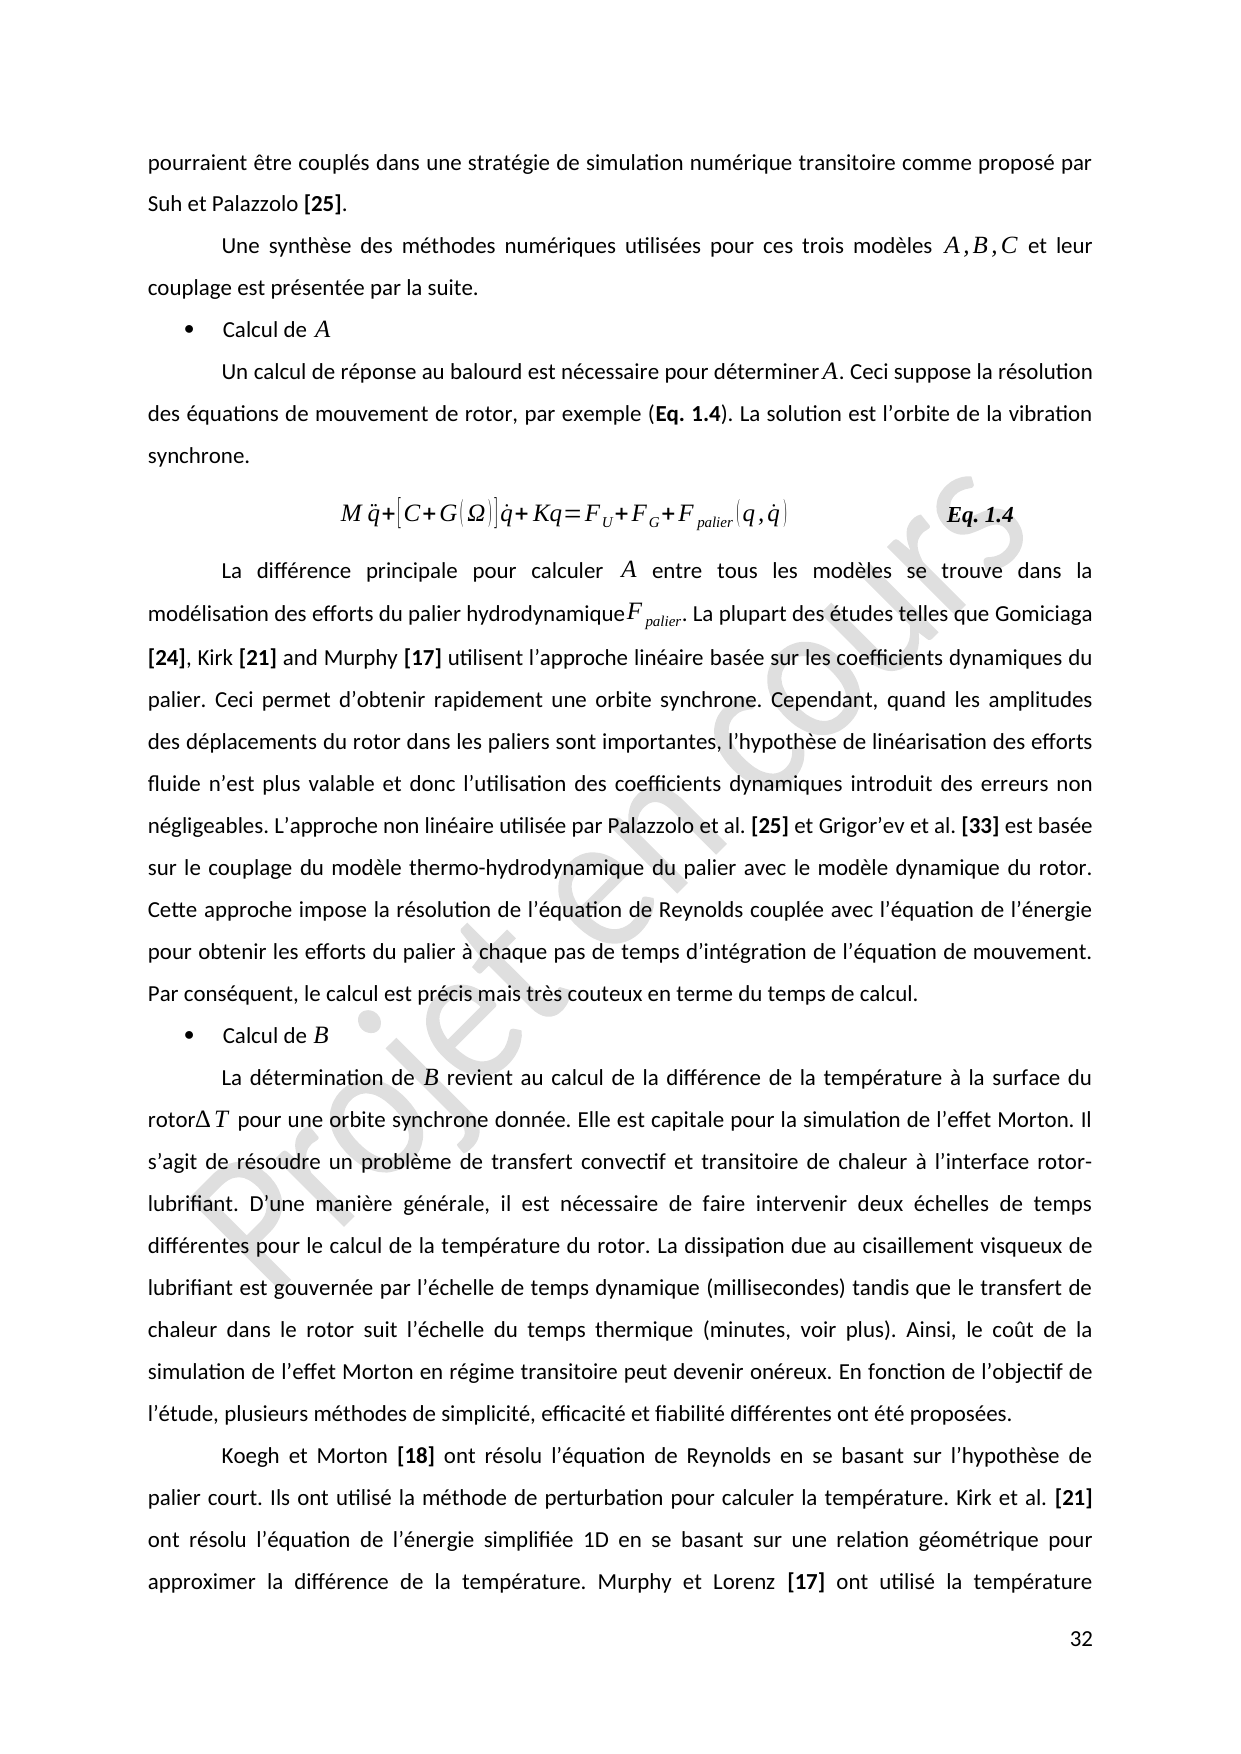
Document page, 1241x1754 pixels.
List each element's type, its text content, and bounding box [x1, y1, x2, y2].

text Une synthèse des méthodes numériques utilisées pour ces trois modèles et leur couplage est présentée par la suite. [148, 232, 1093, 302]
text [148, 148, 1093, 218]
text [148, 1441, 1093, 1595]
table_header [939, 484, 1053, 556]
text La différence principale pour calculer entre tous les modèles se trouve dans la modélisation des efforts du palier hydrodynamique. La plupart des études telles que Gomiciaga [24], Kirk [21] and Murphy [17] utilisent l’approche linéaire basée sur les coefficients dynamiques du palier. Ceci permet d’obtenir rapidement une orbite synchrone. Cependant, quand les amplitudes des déplacements du rotor dans les paliers sont importantes, l’hypothèse de linéarisation des efforts fluide n’est plus valable et donc l’utilisation des coefficients dynamiques introduit des erreurs non négligeables. L’approche non linéaire utilisée par Palazzolo et al. [25] et Grigor’ev et al. [33] est basée sur le couplage du modèle thermo-hydrodynamique du palier avec le modèle dynamique du rotor. Cette approche impose la résolution de l’équation de Reynolds couplée avec l’équation de l’énergie pour obtenir les efforts du palier à chaque pas de temps d’intégration de l’équation de mouvement. Par conséquent, le calcul est précis mais très couteux en terme du temps de calcul. [148, 556, 1093, 1007]
text La détermination de revient au calcul de la différence de la température à la surface du rotor pour une orbite synchrone donnée. Elle est capitale pour la simulation de l’effet Morton. Il s’agit de résoudre un problème de transfert convectif et transitoire de chaleur à l’interface rotor-lubrifiant. D’une manière générale, il est nécessaire de faire intervenir deux échelles de temps différentes pour le calcul de la température du rotor. La dissipation due au cisaillement visqueux de lubrifiant est gouvernée par l’échelle de temps dynamique (millisecondes) tandis que le transfert de chaleur dans le rotor suit l’échelle du temps thermique (minutes, voir plus). Ainsi, le coût de la simulation de l’effet Morton en régime transitoire peut devenir onéreux. En fonction de l’objectif de l’étude, plusieurs méthodes de simplicité, efficacité et fiabilité différentes ont été proposées. [148, 1063, 1093, 1427]
list Calcul de [185, 316, 1093, 343]
text Un calcul de réponse au balourd est nécessaire pour déterminer. Ceci suppose la résolution des équations de mouvement de rotor, par exemple (Eq. 1.4). La solution est l’orbite de la vibration synchrone. [148, 357, 1093, 469]
list Calcul de [185, 1021, 1093, 1049]
table_header [188, 484, 939, 556]
